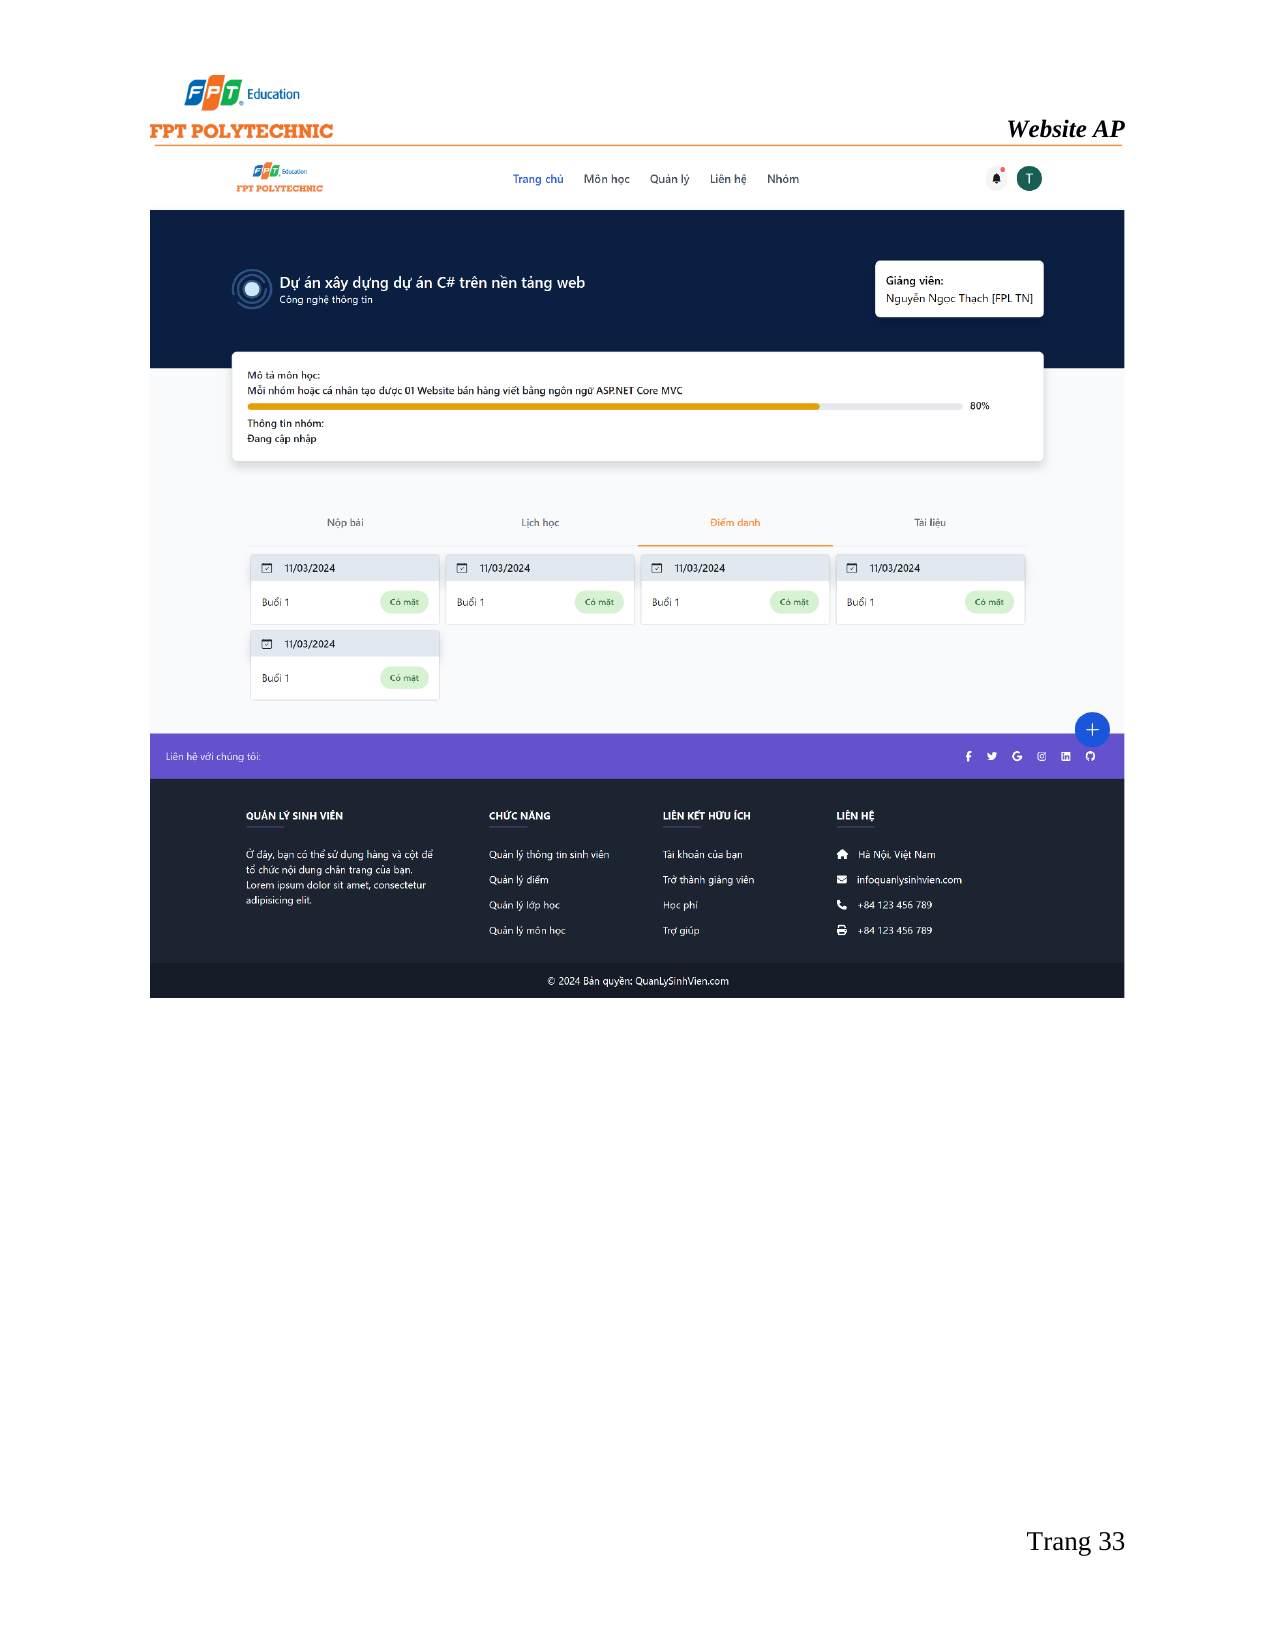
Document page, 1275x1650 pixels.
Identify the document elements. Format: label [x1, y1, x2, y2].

picture [150, 150, 1125, 998]
picture [150, 75, 333, 138]
